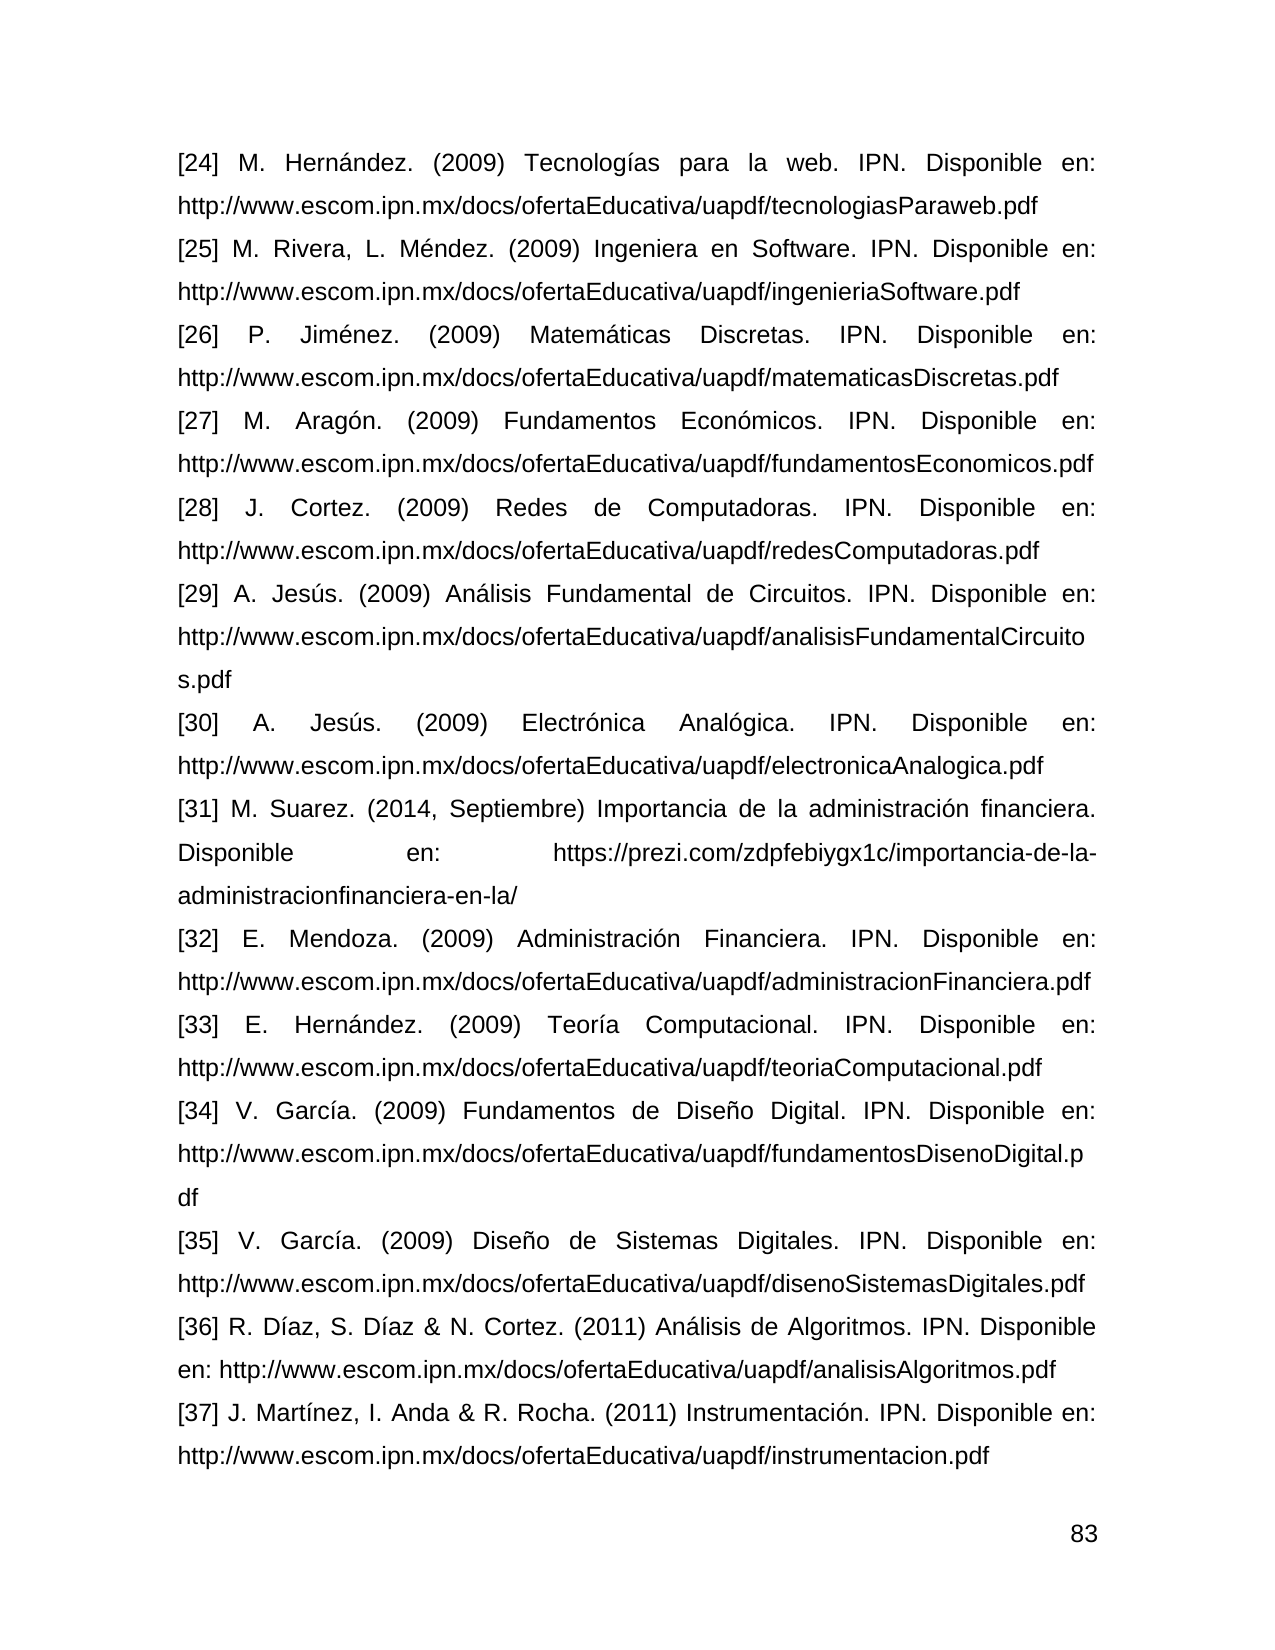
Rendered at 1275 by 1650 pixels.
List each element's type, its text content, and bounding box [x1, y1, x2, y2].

text [37] J. Martínez, I. Anda & R. Rocha. (2011) Instrumentación. IPN. Disponible en: http://www.escom.ipn.mx/docs/ofertaEducativa/uapdf/instrumentacion.pdf [177, 1398, 1098, 1470]
text [31] M. Suarez. (2014, Septiembre) Importancia de la administración financiera. Disponible en: https://prezi.com/zdpfebiygx1c/importancia-de-la-administracionfinanciera-en-la/ [177, 794, 1098, 909]
text [35] V. García. (2009) Diseño de Sistemas Digitales. IPN. Disponible en: http://www.escom.ipn.mx/docs/ofertaEducativa/uapdf/disenoSistemasDigitales.pdf [177, 1226, 1098, 1298]
text [36] R. Díaz, S. Díaz & N. Cortez. (2011) Análisis de Algoritmos. IPN. Disponible en: http://www.escom.ipn.mx/docs/ofertaEducativa/uapdf/analisisAlgoritmos.pdf [177, 1312, 1098, 1384]
text [33] E. Hernández. (2009) Teoría Computacional. IPN. Disponible en: http://www.escom.ipn.mx/docs/ofertaEducativa/uapdf/teoriaComputacional.pdf [177, 1010, 1098, 1082]
text [29] A. Jesús. (2009) Análisis Fundamental de Circuitos. IPN. Disponible en: http://www.escom.ipn.mx/docs/ofertaEducativa/uapdf/analisisFundamentalCircuitos.pdf [177, 579, 1098, 694]
text [30] A. Jesús. (2009) Electrónica Analógica. IPN. Disponible en: http://www.escom.ipn.mx/docs/ofertaEducativa/uapdf/electronicaAnalogica.pdf [177, 708, 1098, 780]
text [27] M. Aragón. (2009) Fundamentos Económicos. IPN. Disponible en: http://www.escom.ipn.mx/docs/ofertaEducativa/uapdf/fundamentosEconomicos.pdf [177, 406, 1098, 478]
text [28] J. Cortez. (2009) Redes de Computadoras. IPN. Disponible en: http://www.escom.ipn.mx/docs/ofertaEducativa/uapdf/redesComputadoras.pdf [177, 493, 1098, 564]
text [25] M. Rivera, L. Méndez. (2009) Ingeniera en Software. IPN. Disponible en: http://www.escom.ipn.mx/docs/ofertaEducativa/uapdf/ingenieriaSoftware.pdf [177, 234, 1098, 306]
text [24] M. Hernández. (2009) Tecnologías para la web. IPN. Disponible en: http://www.escom.ipn.mx/docs/ofertaEducativa/uapdf/tecnologiasParaweb.pdf [177, 148, 1098, 219]
text [32] E. Mendoza. (2009) Administración Financiera. IPN. Disponible en: http://www.escom.ipn.mx/docs/ofertaEducativa/uapdf/administracionFinanciera.pdf [177, 924, 1098, 996]
text [34] V. García. (2009) Fundamentos de Diseño Digital. IPN. Disponible en: http://www.escom.ipn.mx/docs/ofertaEducativa/uapdf/fundamentosDisenoDigital.pdf [177, 1096, 1098, 1211]
text [26] P. Jiménez. (2009) Matemáticas Discretas. IPN. Disponible en: http://www.escom.ipn.mx/docs/ofertaEducativa/uapdf/matematicasDiscretas.pdf [177, 320, 1098, 392]
